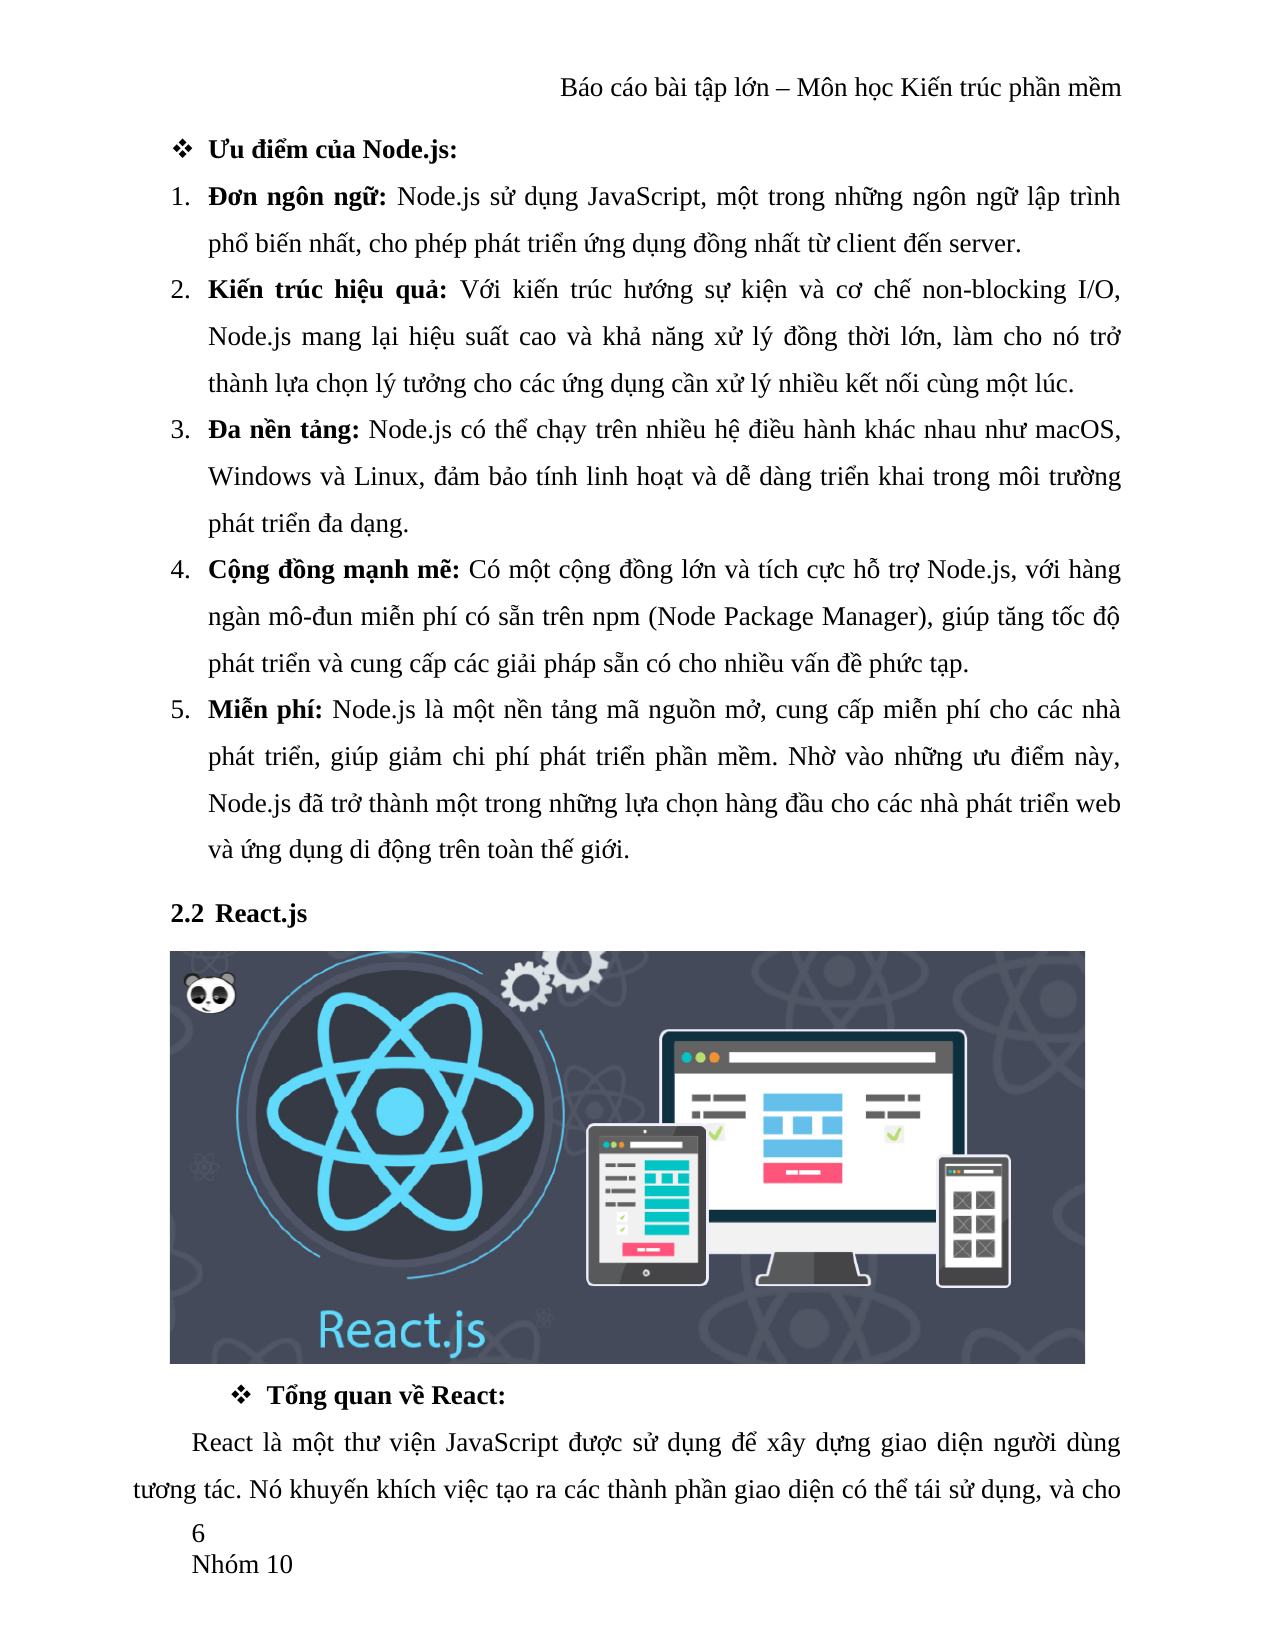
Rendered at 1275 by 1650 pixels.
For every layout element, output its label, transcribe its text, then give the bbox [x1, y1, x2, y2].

subtitle React.js [170, 897, 1122, 928]
list Kiến trúc hiệu quả: Với kiến trúc hướng sự kiện và cơ chế non-blocking I/O, Node.js mang lại hiệu suất cao và khả năng xử lý đồng thời lớn, làm cho nó trở thành lựa chọn lý tưởng cho các ứng dụng cần xử lý nhiều kết nối cùng một lúc. [170, 273, 1122, 398]
list Ưu điểm của Node.js: [170, 133, 1122, 164]
list Đa nền tảng: Node.js có thể chạy trên nhiều hệ điều hành khác nhau như macOS, Windows và Linux, đảm bảo tính linh hoạt và dễ dàng triển khai trong môi trường phát triển đa dạng. [170, 413, 1122, 538]
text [133, 1426, 1122, 1504]
list Tổng quan về React: [229, 1379, 1122, 1410]
list Miễn phí: Node.js là một nền tảng mã nguồn mở, cung cấp miễn phí cho các nhà phát triển, giúp giảm chi phí phát triển phần mềm. Nhờ vào những ưu điểm này, Node.js đã trở thành một trong những lựa chọn hàng đầu cho các nhà phát triển web và ứng dụng di động trên toàn thế giới. [170, 693, 1122, 864]
list Đơn ngôn ngữ: Node.js sử dụng JavaScript, một trong những ngôn ngữ lập trình phổ biến nhất, cho phép phát triển ứng dụng đồng nhất từ client đến server. [170, 180, 1122, 258]
list Cộng đồng mạnh mẽ: Có một cộng đồng lớn và tích cực hỗ trợ Node.js, với hàng ngàn mô-đun miễn phí có sẵn trên npm (Node Package Manager), giúp tăng tốc độ phát triển và cung cấp các giải pháp sẵn có cho nhiều vấn đề phức tạp. [170, 553, 1122, 678]
picture [169, 951, 1086, 1364]
